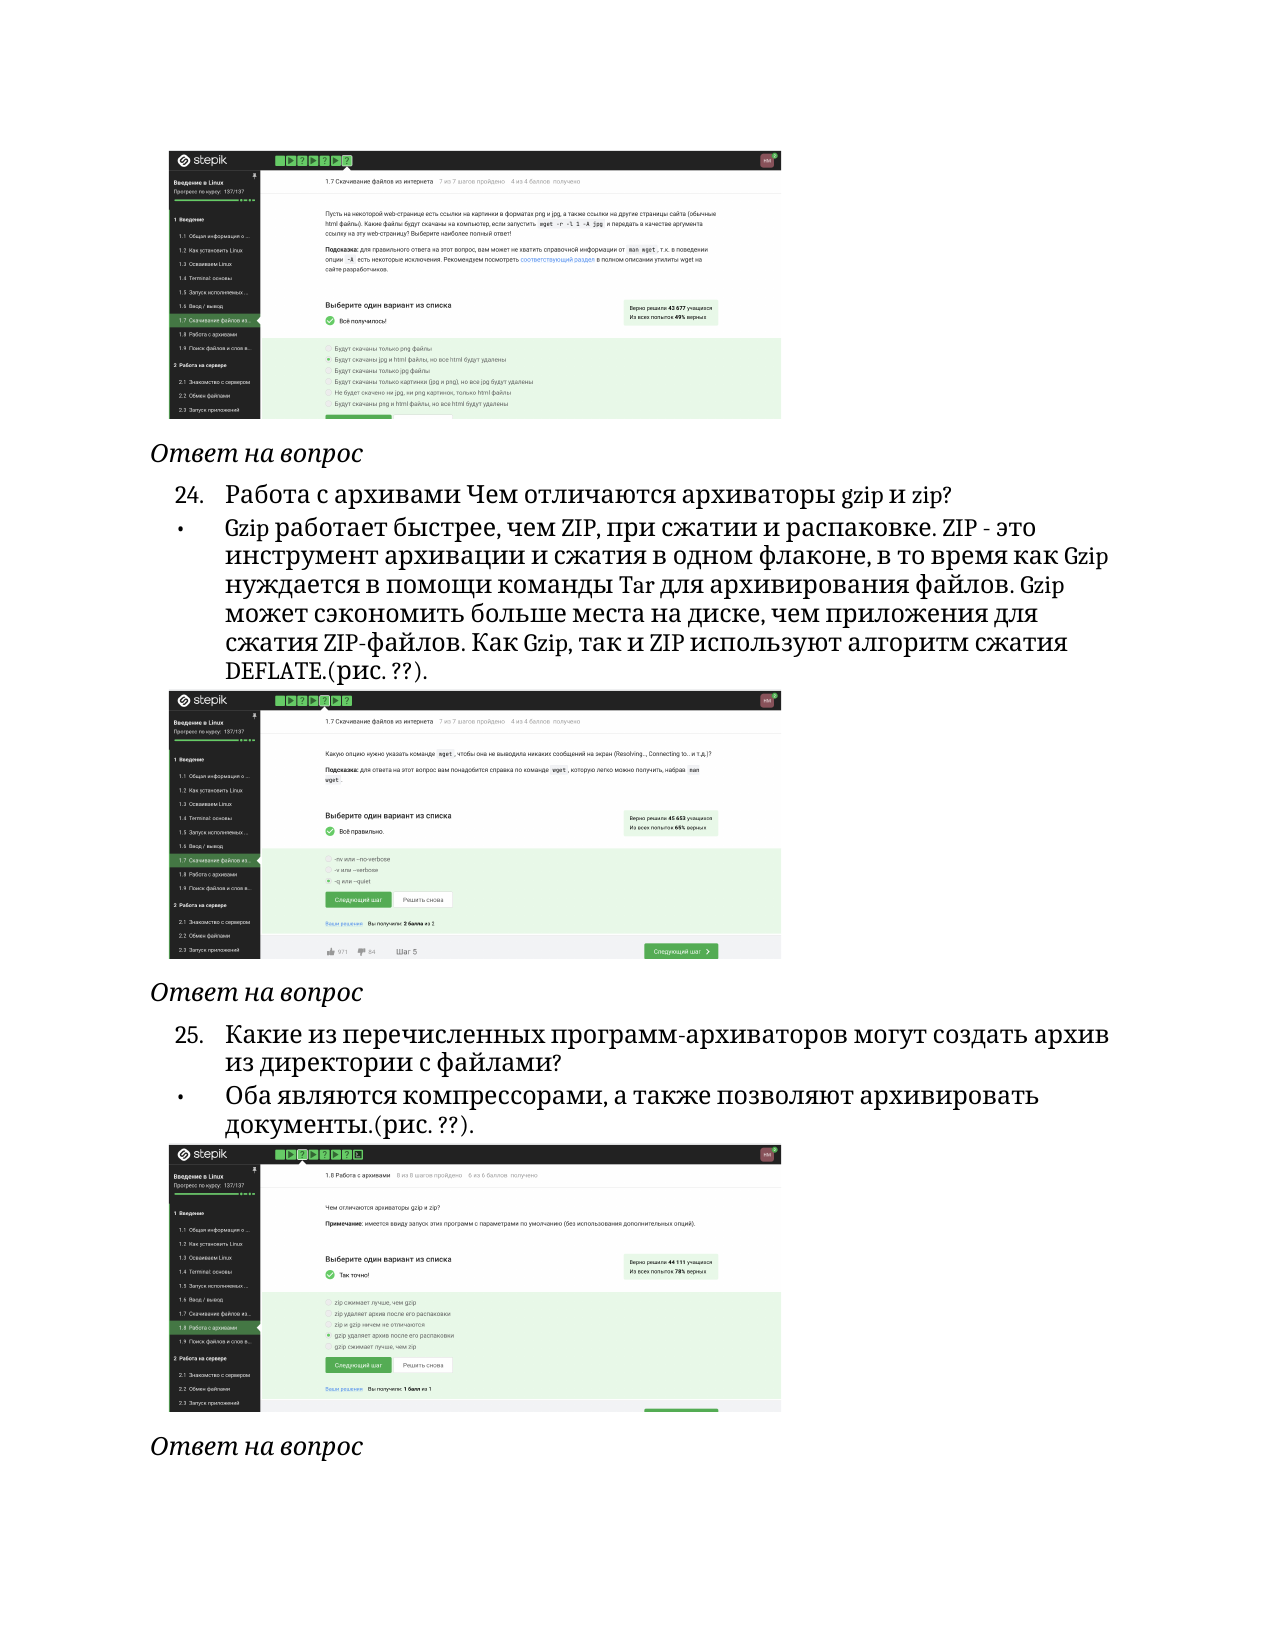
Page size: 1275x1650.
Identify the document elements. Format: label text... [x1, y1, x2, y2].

text Ответ на вопрос [150, 440, 1125, 468]
text Ответ на вопрос [150, 1433, 1125, 1462]
list Работа с архивами Чем отличаются архиваторы gzip и zip? [175, 481, 1125, 510]
picture [168, 689, 782, 959]
picture [168, 150, 782, 419]
picture [168, 1143, 782, 1412]
list Какие из перечисленных программ-архиваторов могут создать архив из директории с файлами? [175, 1021, 1125, 1078]
text Ответ на вопрос [150, 979, 1125, 1008]
list Gzip работает быстрее, чем ZIP, при сжатии и распаковке. ZIP - это инструмент архивации и сжатия в одном флаконе, в то время как Gzip нуждается в помощи команды Tar для архивирования файлов. Gzip может сэкономить больше места на диске, чем приложения для сжатия ZIP-файлов. Как Gzip, так и ZIP используют алгоритм сжатия DEFLATE.(рис. ??). [175, 513, 1125, 686]
list Оба являются компрессорами, а также позволяют архивировать документы.(рис. ??). [175, 1082, 1125, 1139]
